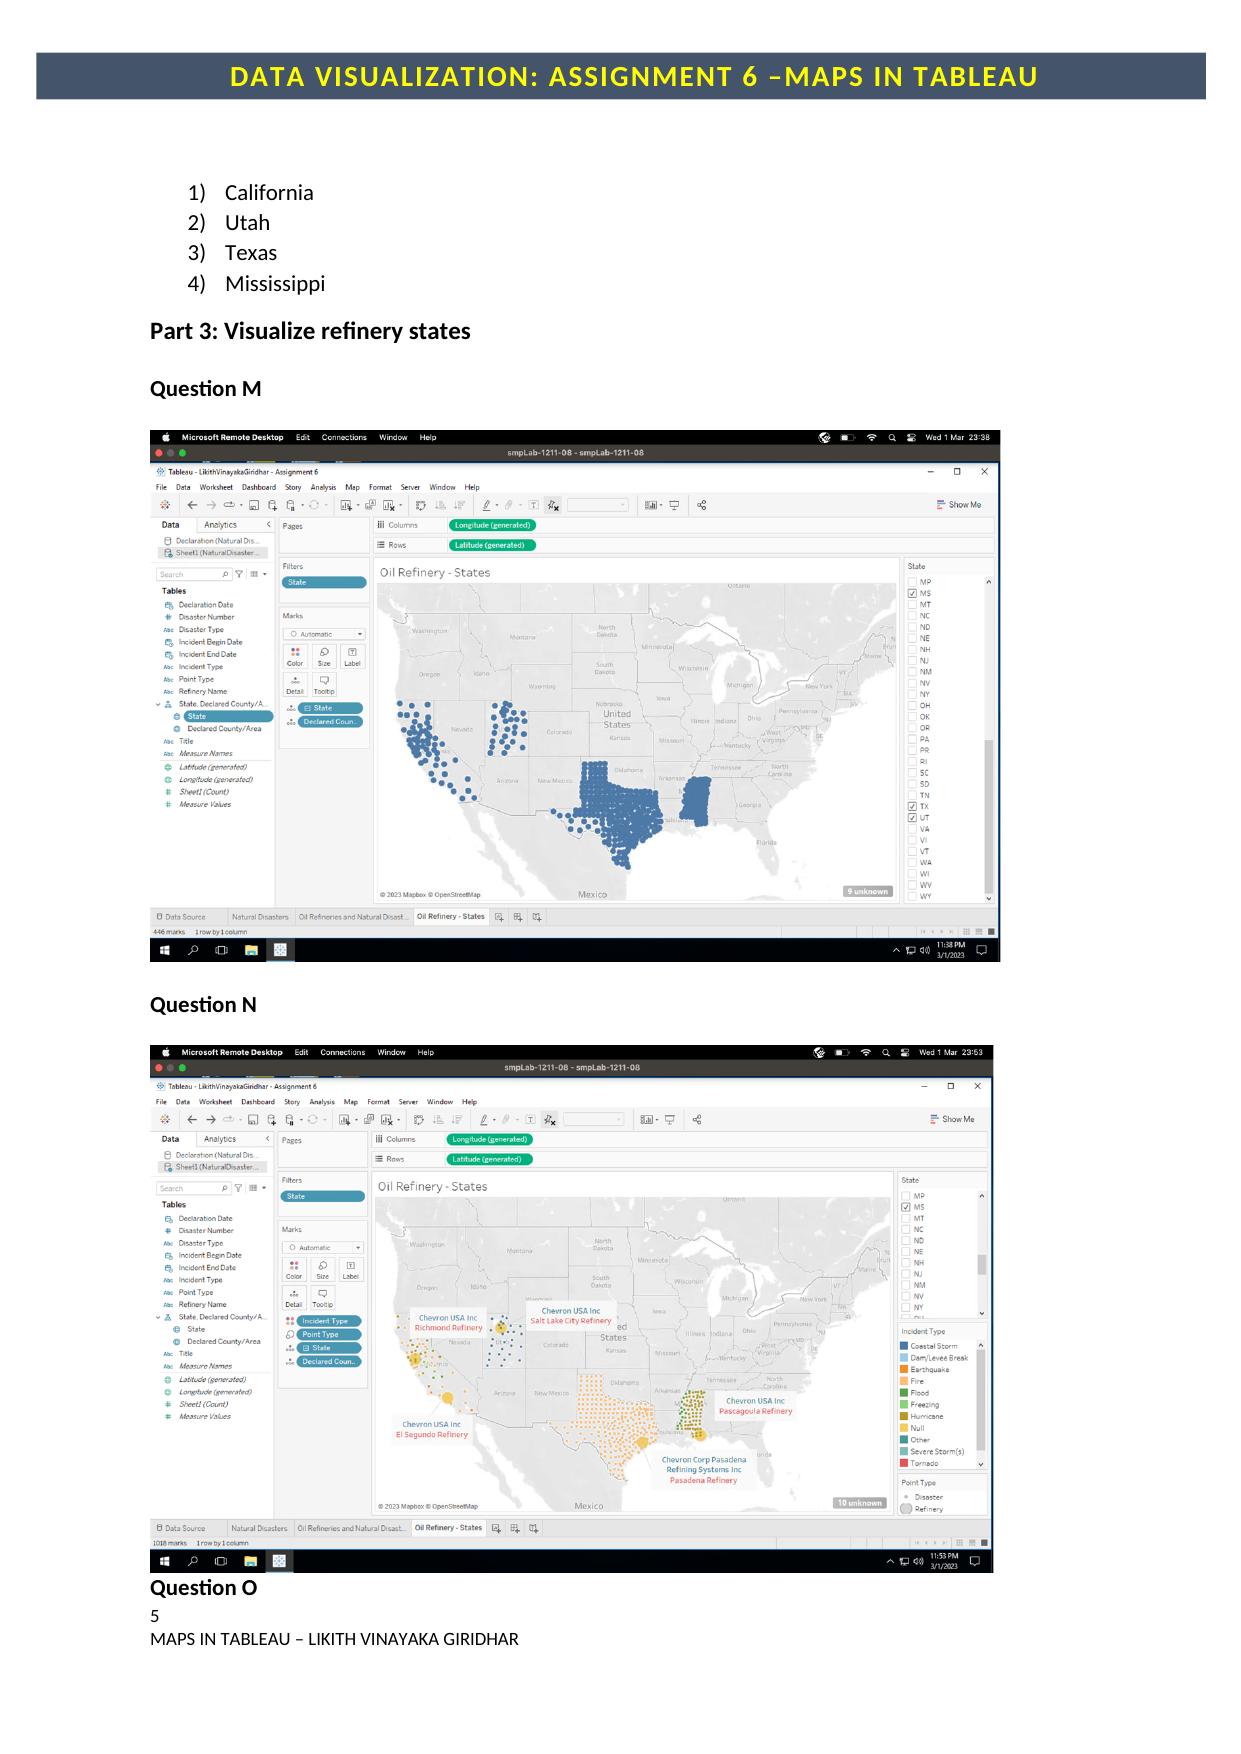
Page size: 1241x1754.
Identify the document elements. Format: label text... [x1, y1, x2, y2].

text Question O [150, 1573, 1090, 1601]
list California [187, 178, 1090, 206]
text Part 3: Visualize refinery states [150, 316, 1090, 346]
list Texas [187, 238, 1090, 266]
list Utah [187, 208, 1090, 236]
list Mississippi [187, 269, 1090, 297]
picture [150, 430, 1001, 962]
text Question M [150, 374, 1090, 402]
text Question N [150, 990, 1090, 1018]
picture [150, 1045, 994, 1573]
